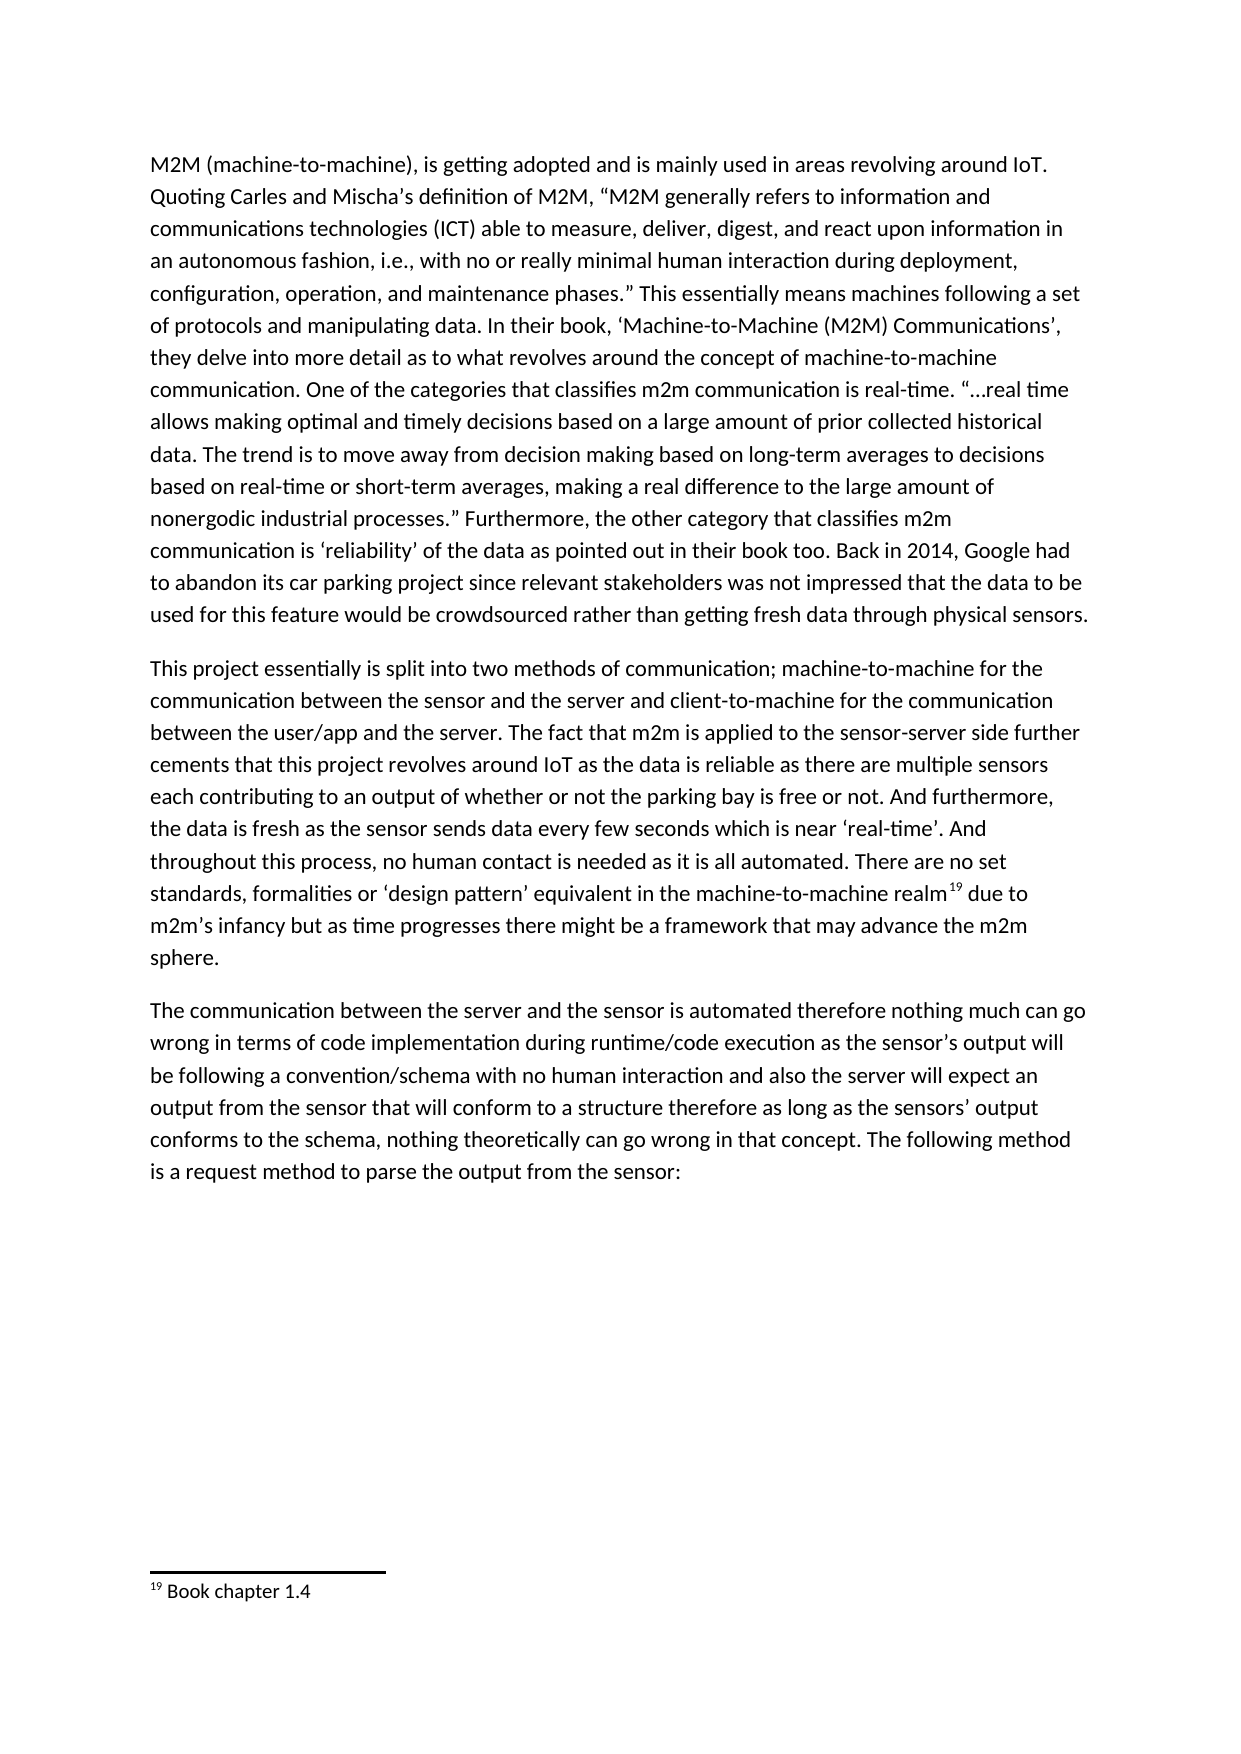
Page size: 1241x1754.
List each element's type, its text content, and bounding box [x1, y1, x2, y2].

text The communication between the server and the sensor is automated therefore nothing much can go wrong in terms of code implementation during runtime/code execution as the sensor’s output will be following a convention/schema with no human interaction and also the server will expect an output from the sensor that will conform to a structure therefore as long as the sensors’ output conforms to the schema, nothing theoretically can go wrong in that concept. The following method is a request method to parse the output from the sensor: [150, 996, 1090, 1185]
text This project essentially is split into two methods of communication; machine-to-machine for the communication between the sensor and the server and client-to-machine for the communication between the user/app and the server. The fact that m2m is applied to the sensor-server side further cements that this project revolves around IoT as the data is reliable as there are multiple sensors each contributing to an output of whether or not the parking bay is free or not. And furthermore, the data is fresh as the sensor sends data every few seconds which is near ‘real-time’. And throughout this process, no human contact is needed as it is all automated. There are no set standards, formalities or ‘design pattern’ equivalent in the machine-to-machine realm due to m2m’s infancy but as time progresses there might be a framework that may advance the m2m sphere. [150, 654, 1090, 971]
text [150, 150, 1090, 629]
